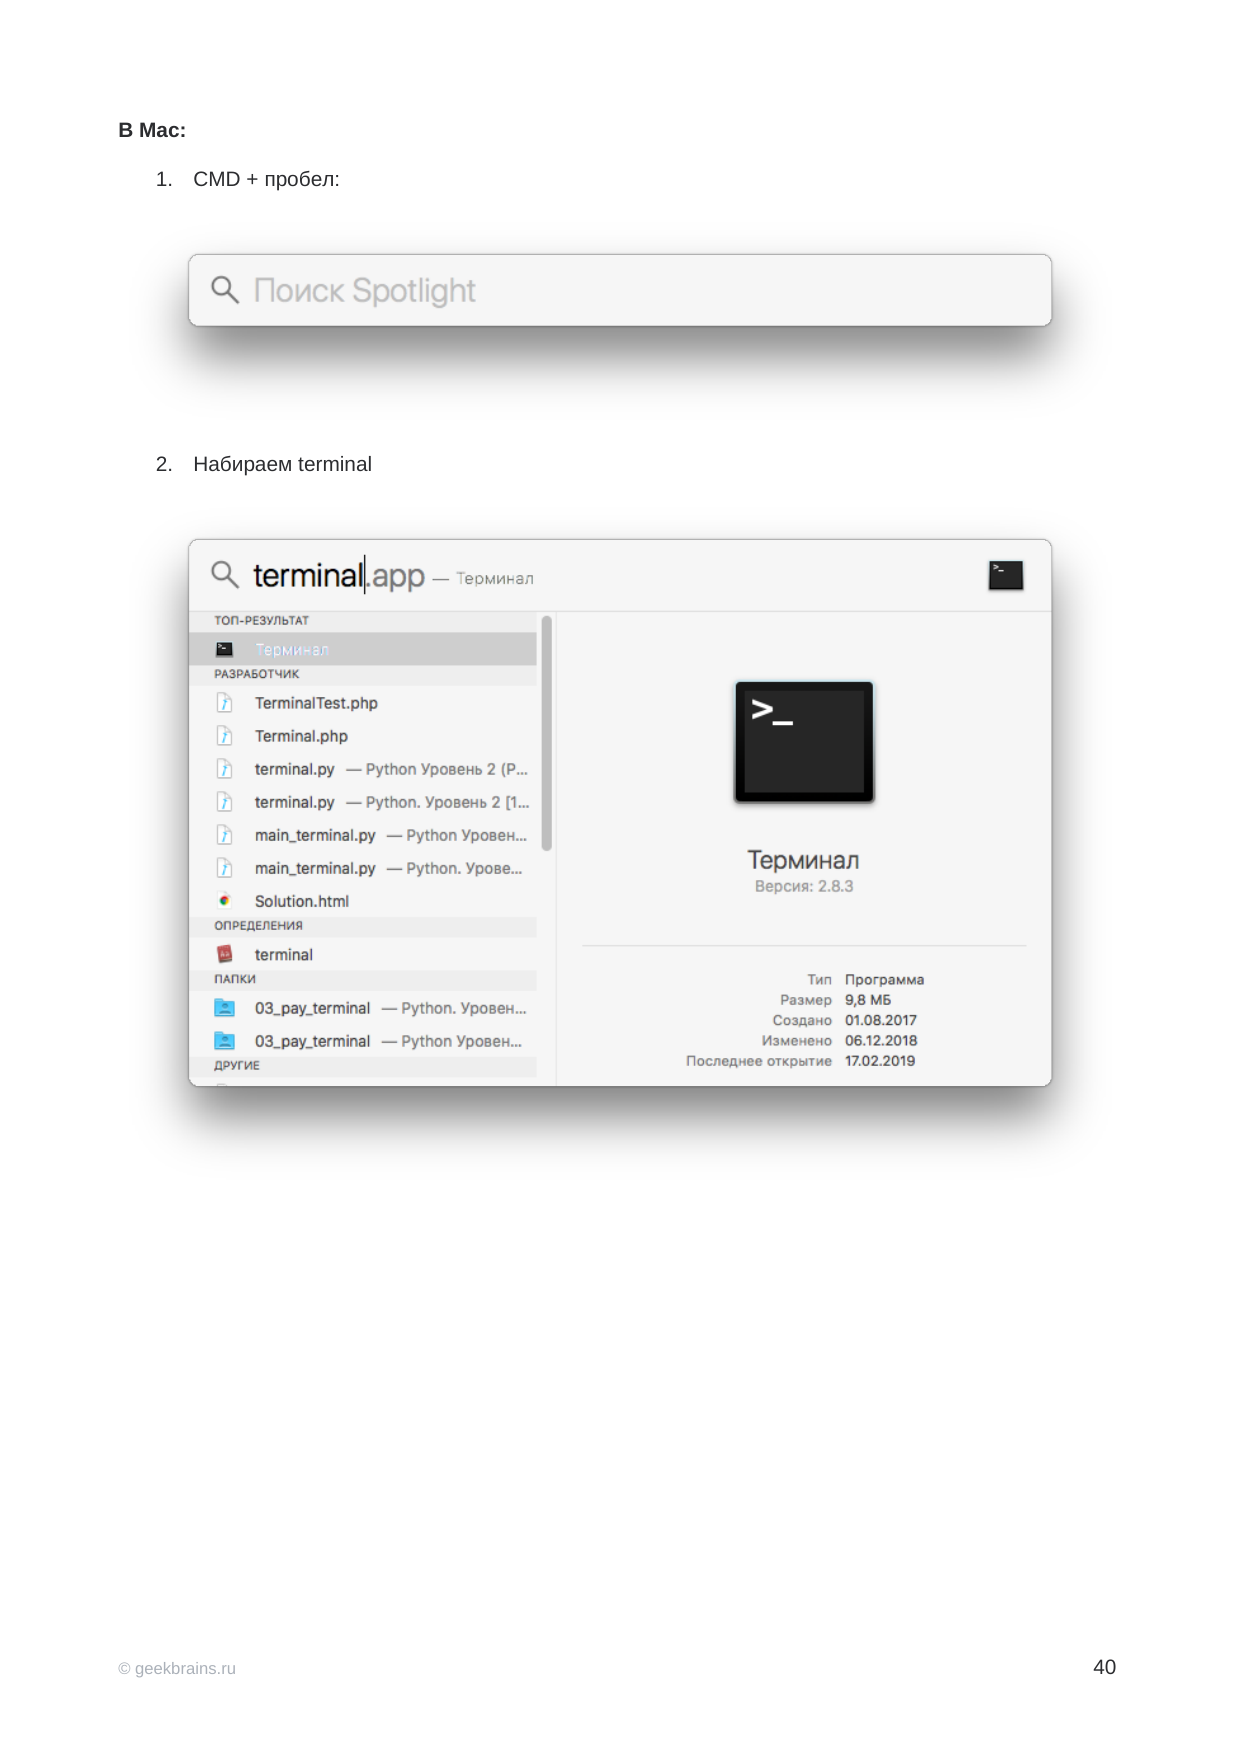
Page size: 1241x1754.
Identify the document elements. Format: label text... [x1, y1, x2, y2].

picture [118, 500, 1123, 1188]
list CMD + пробел: [156, 166, 1122, 190]
text В Mac: [118, 118, 1122, 142]
picture [118, 214, 1123, 428]
list Набираем terminal [156, 452, 1122, 476]
